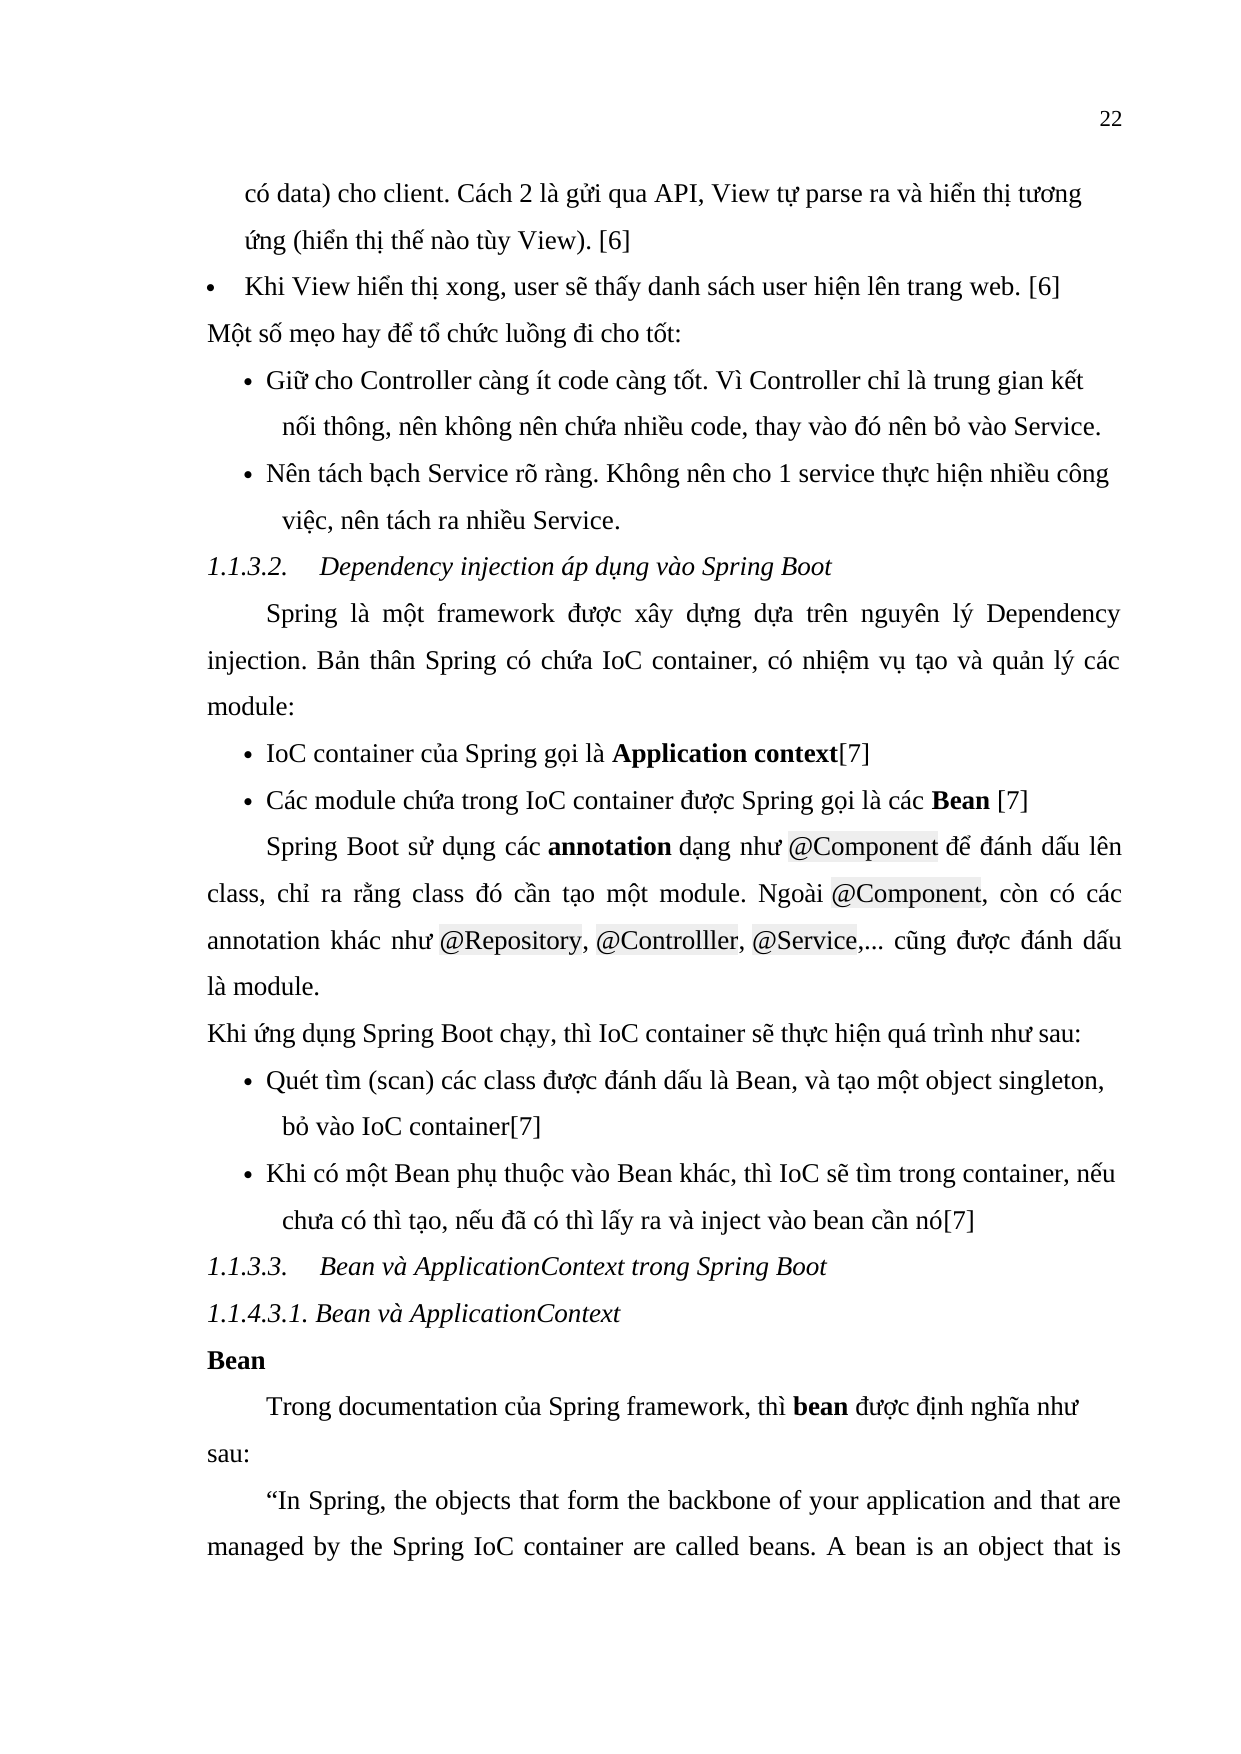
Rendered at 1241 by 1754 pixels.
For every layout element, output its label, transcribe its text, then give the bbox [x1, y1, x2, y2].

subtitle Bean và ApplicationContext trong Spring Boot [207, 1251, 1122, 1282]
list IoC container của Spring gọi là Application context[7] [244, 737, 1122, 768]
text Spring là một framework được xây dựng dựa trên nguyên lý Dependency injection. Bản thân Spring có chứa IoC container, có nhiệm vụ tạo và quản lý các module: [207, 597, 1122, 722]
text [207, 1484, 1122, 1562]
subtitle Dependency injection áp dụng vào Spring Boot [207, 551, 1122, 582]
list Khi View hiển thị xong, user sẽ thấy danh sách user hiện lên trang web. [6] [207, 271, 1122, 302]
text Spring Boot sử dụng các annotation dạng như @Component để đánh dấu lên class, chỉ ra rằng class đó cần tạo một module. Ngoài @Component, còn có các annotation khác như @Repository, @Controlller, @Service,... cũng được đánh dấu là module. [207, 831, 1122, 1002]
text Trong documentation của Spring framework, thì bean được định nghĩa như sau: [207, 1391, 1122, 1468]
list Khi có một Bean phụ thuộc vào Bean khác, thì IoC sẽ tìm trong container, nếu chưa có thì tạo, nếu đã có thì lấy ra và inject vào bean cần nó[7] [244, 1157, 1122, 1235]
list Quét tìm (scan) các class được đánh dấu là Bean, và tạo một object singleton, bỏ vào IoC container[7] [244, 1064, 1122, 1142]
list Giữ cho Controller càng ít code càng tốt. Vì Controller chỉ là trung gian kết nối thông, nên không nên chứa nhiều code, thay vào đó nên bỏ vào Service. [244, 364, 1122, 442]
text Khi ứng dụng Spring Boot chạy, thì IoC container sẽ thực hiện quá trình như sau: [207, 1017, 1122, 1048]
list Nên tách bạch Service rõ ràng. Không nên cho 1 service thực hiện nhiều công việc, nên tách ra nhiều Service. [244, 457, 1122, 535]
list Các module chứa trong IoC container được Spring gọi là các Bean [7] [244, 784, 1122, 815]
text Bean [207, 1344, 1122, 1375]
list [207, 177, 1122, 255]
text Một số mẹo hay để tổ chức luồng đi cho tốt: [207, 317, 1122, 348]
subtitle 1.1.4.3.1. Bean và ApplicationContext [207, 1297, 1122, 1328]
